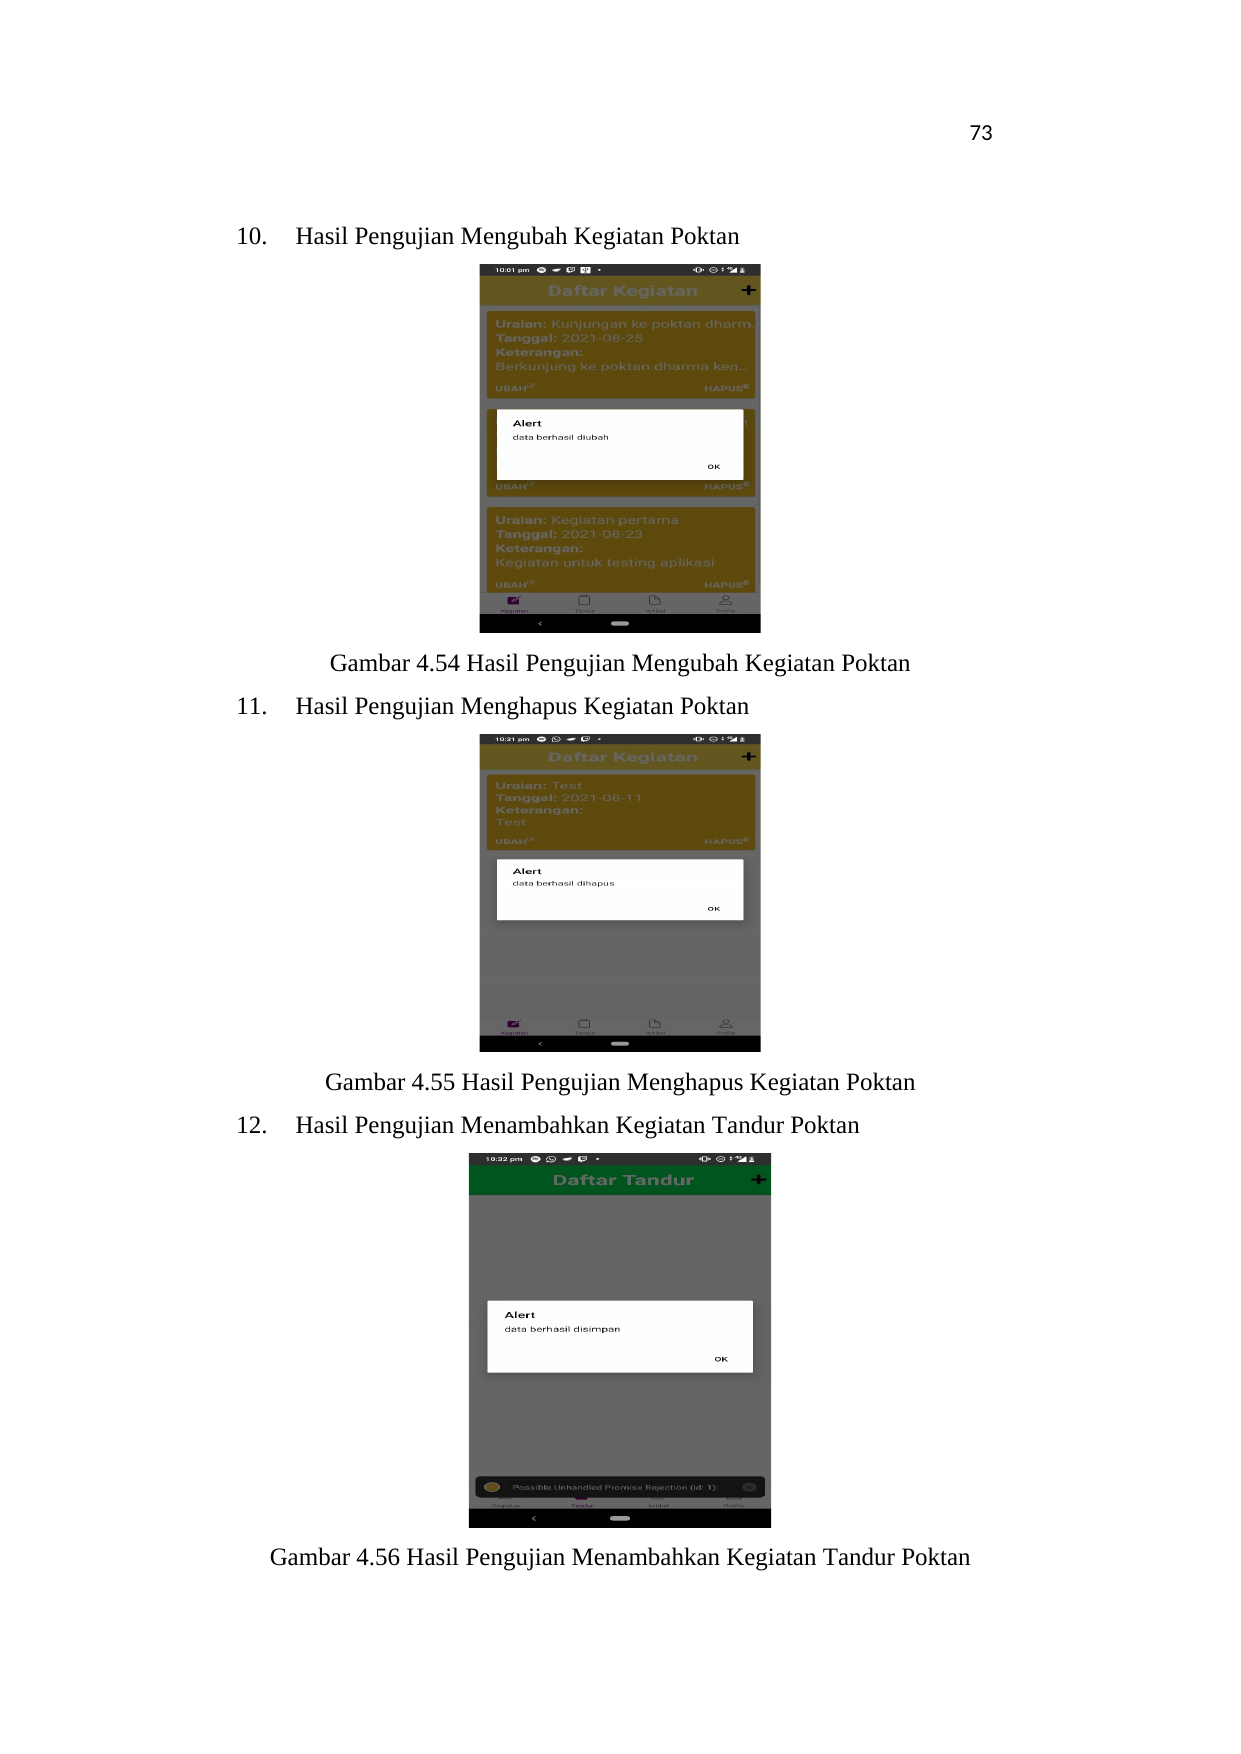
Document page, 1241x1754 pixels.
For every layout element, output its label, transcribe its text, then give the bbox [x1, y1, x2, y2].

picture [468, 1153, 772, 1528]
list Hasil Pengujian Menambahkan Kegiatan Tandur Poktan [236, 1110, 1004, 1139]
text Gambar 4.55 Hasil Pengujian Menghapus Kegiatan Poktan [177, 1067, 1004, 1095]
list Hasil Pengujian Menghapus Kegiatan Poktan [236, 691, 1004, 720]
text Gambar 4.54 Hasil Pengujian Mengubah Kegiatan Poktan [236, 648, 1004, 676]
picture [479, 734, 761, 1052]
list Hasil Pengujian Mengubah Kegiatan Poktan [236, 221, 1004, 249]
picture [479, 264, 761, 633]
text Gambar 4.56 Hasil Pengujian Menambahkan Kegiatan Tandur Poktan [177, 1542, 1004, 1571]
